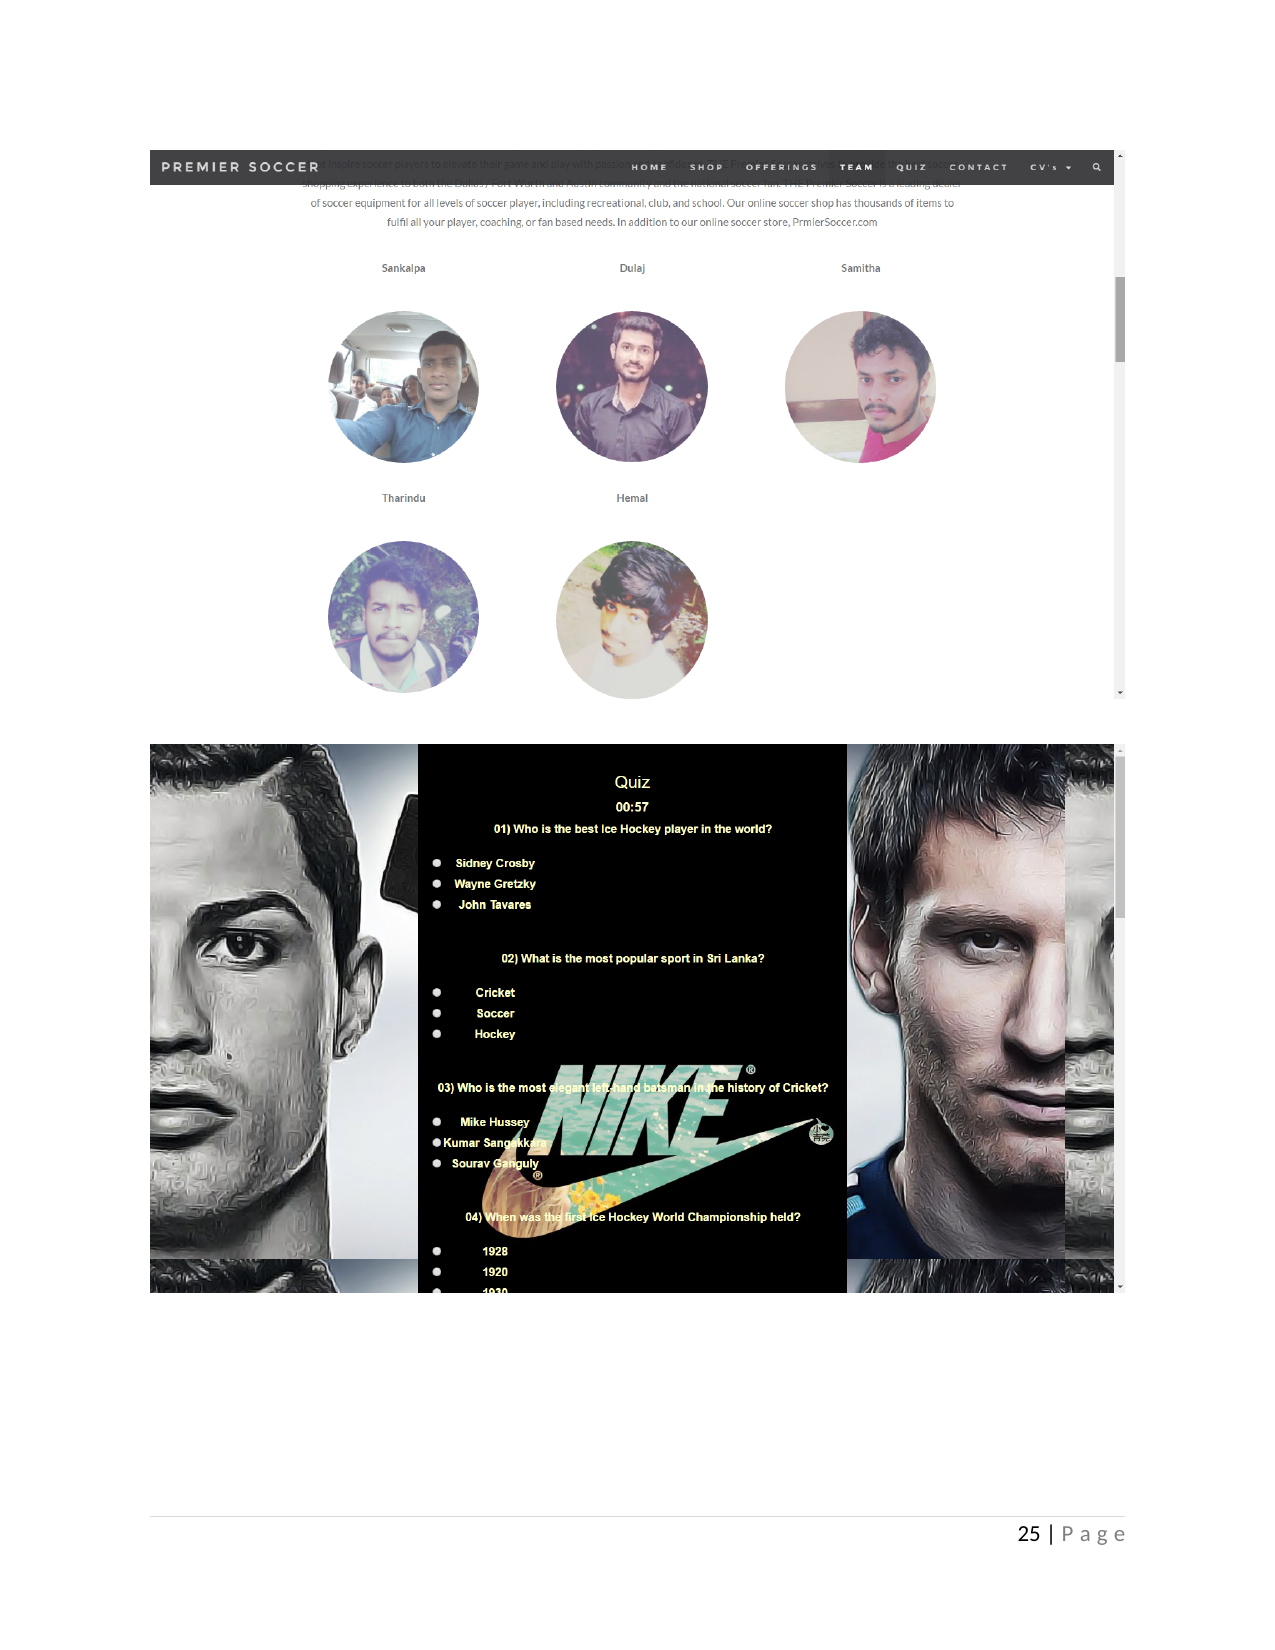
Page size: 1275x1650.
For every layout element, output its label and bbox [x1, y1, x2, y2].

picture [150, 150, 1125, 699]
picture [150, 744, 1125, 1293]
